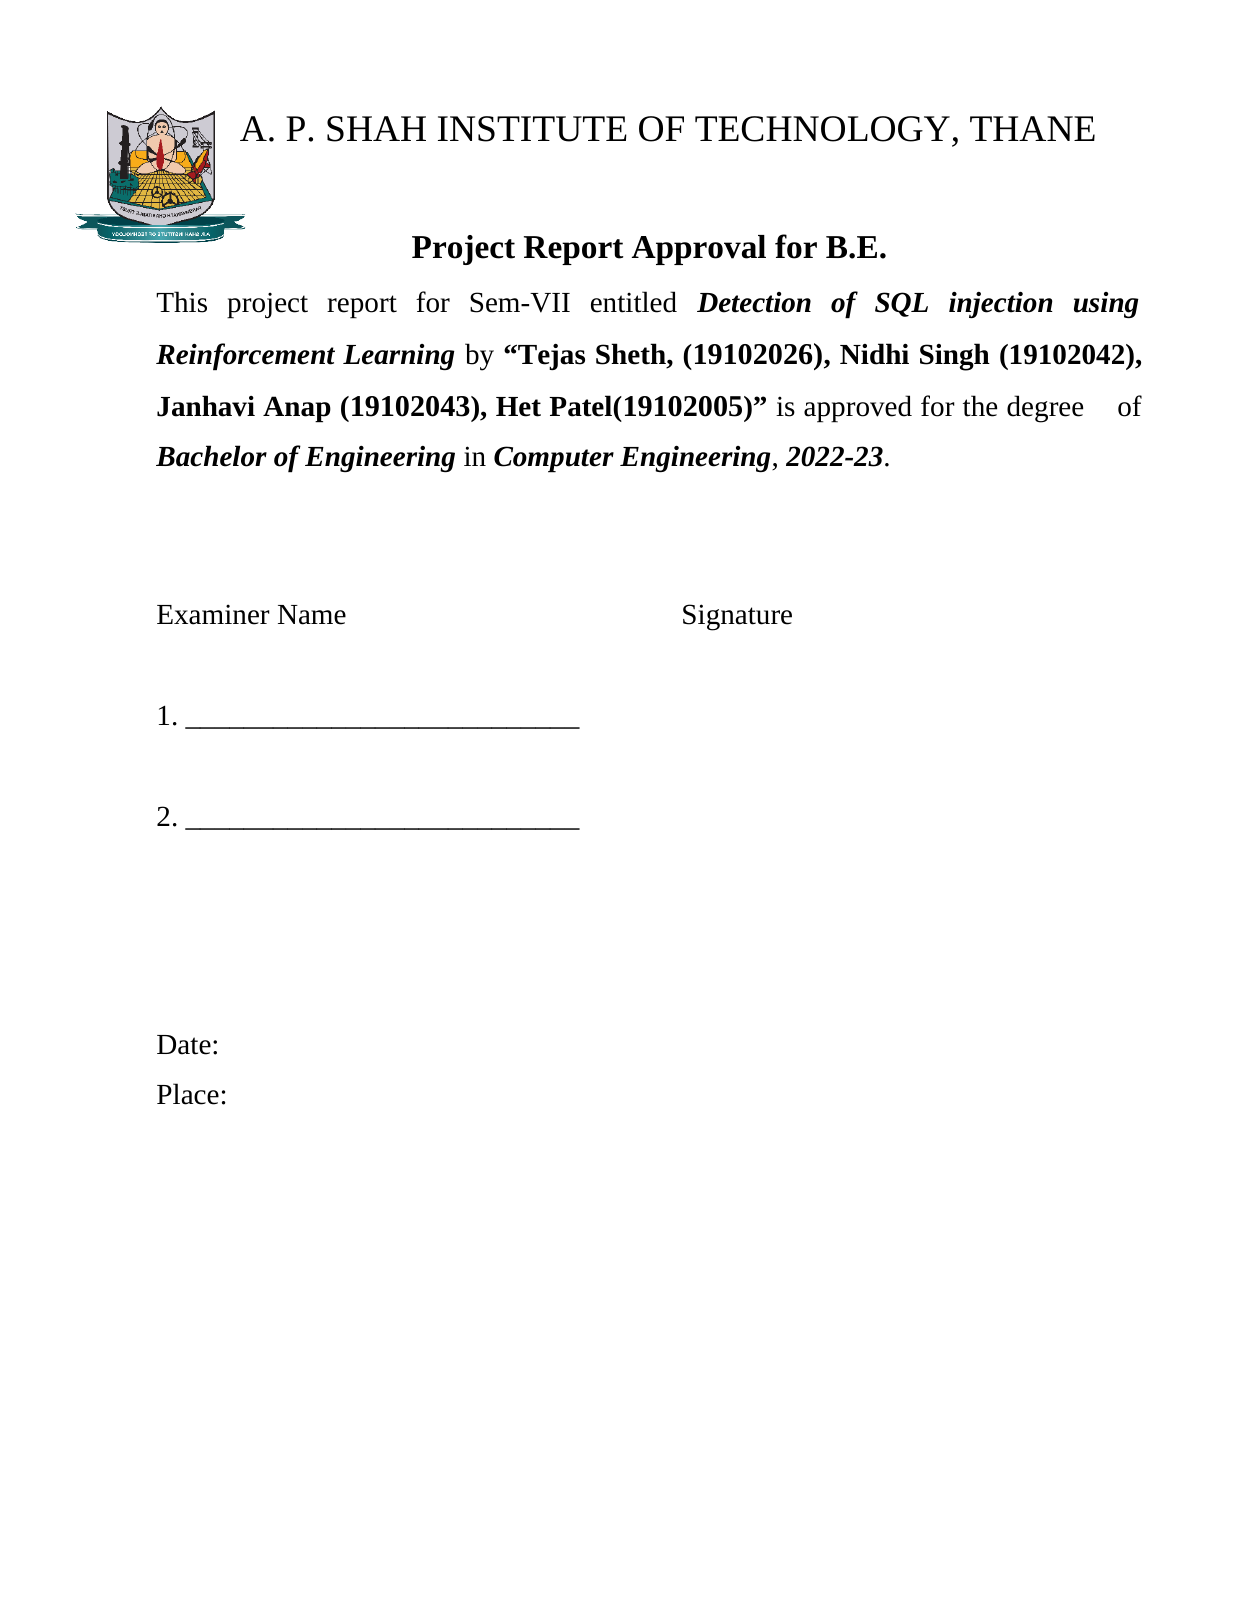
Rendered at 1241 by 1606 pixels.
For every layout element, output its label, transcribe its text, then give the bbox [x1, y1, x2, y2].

text Date: [156, 1027, 1142, 1061]
text Examiner Name Signature [156, 597, 1142, 631]
text 1. ___________________________ [156, 698, 1142, 732]
text 2. ___________________________ [156, 799, 1142, 832]
text A. P. SHAH INSTITUTE OF TECHNOLOGY, THANE [156, 106, 1142, 149]
text This project report for Sem-VII entitled Detection of SQL injection using Reinforcement Learning by “Tejas Sheth, (19102026), Nidhi Singh (19102042), Janhavi Anap (19102043), Het Patel(19102005)” is approved for the degree of Bachelor of Engineering in Computer Engineering, 2022-23. [156, 285, 1142, 473]
text Place: [156, 1077, 1142, 1111]
picture [75, 106, 246, 243]
text Project Report Approval for B.E. [156, 228, 1142, 266]
